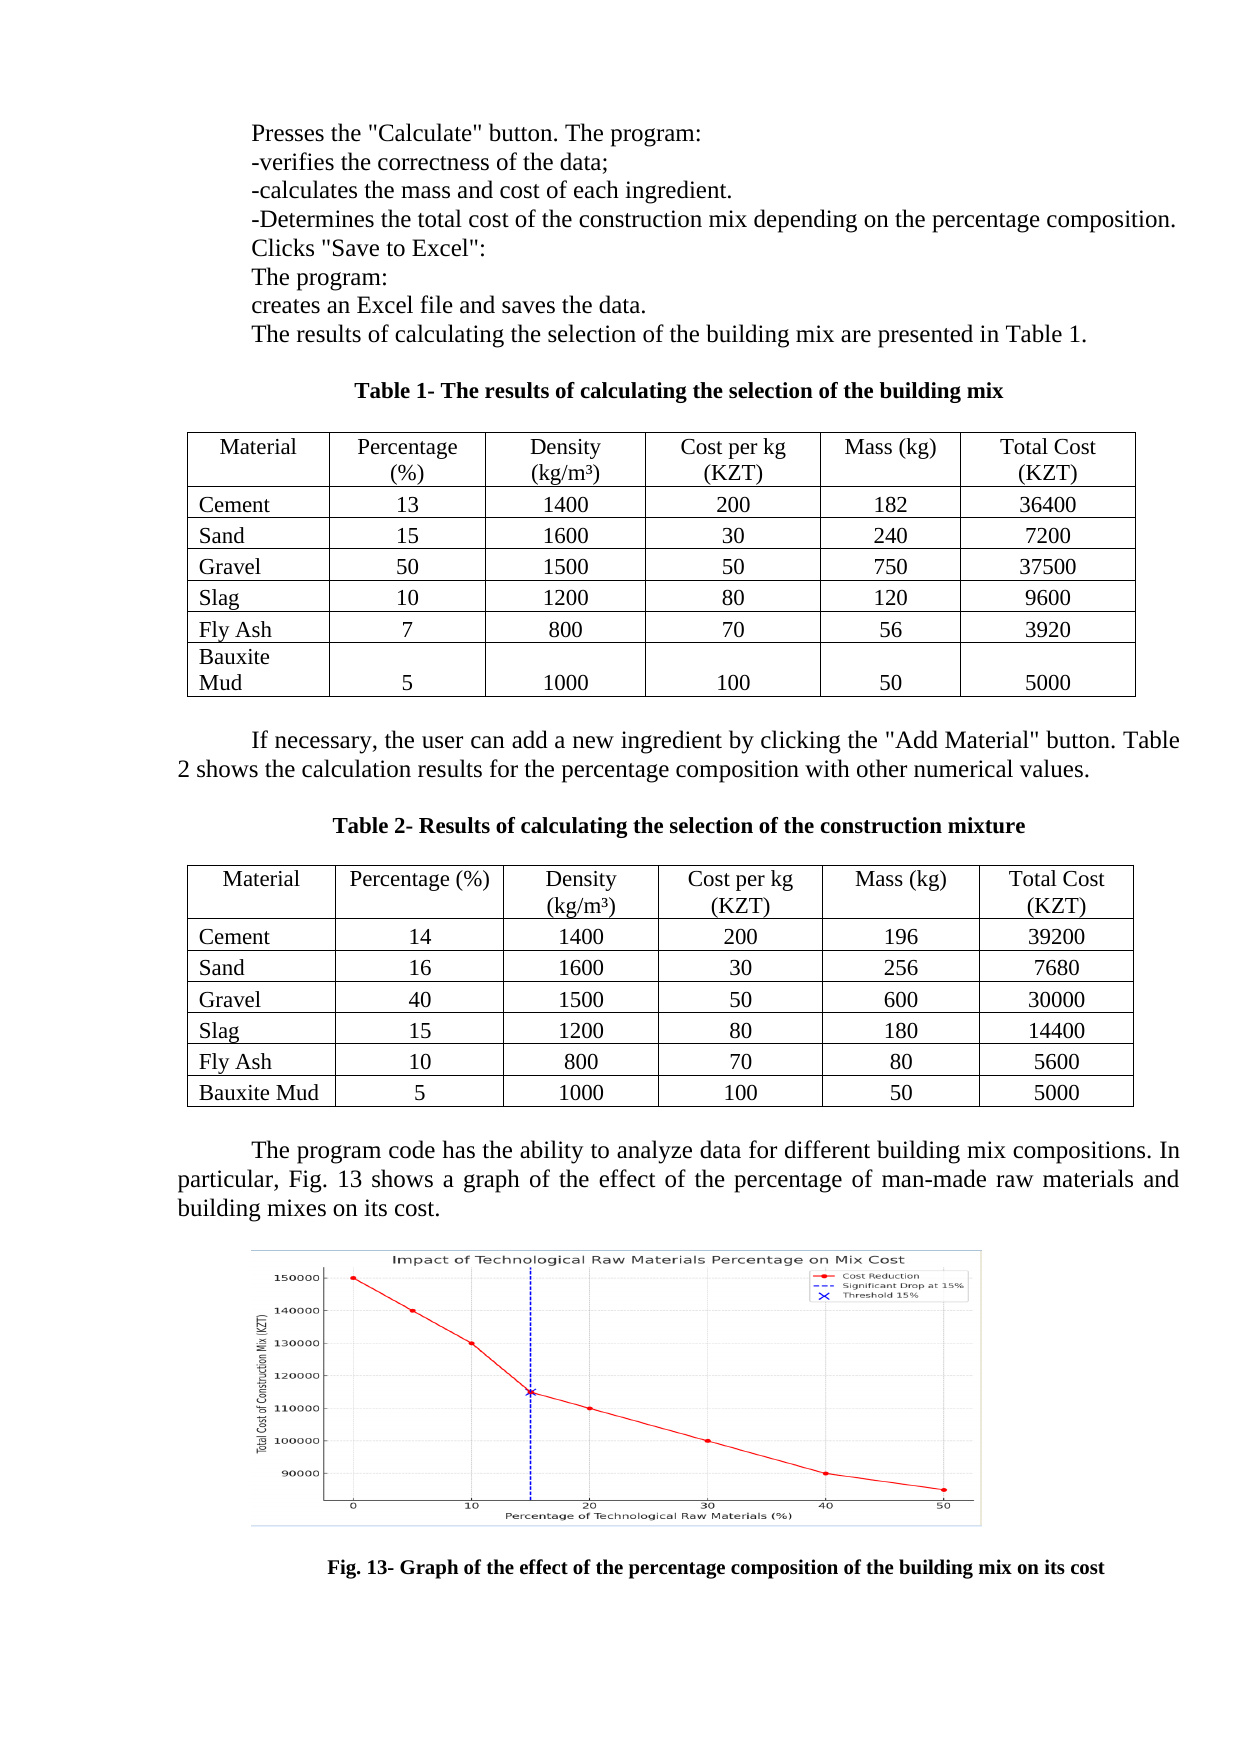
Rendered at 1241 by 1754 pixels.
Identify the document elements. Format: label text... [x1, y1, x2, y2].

table_cell 7200 [961, 518, 1135, 548]
table_cell 196 [823, 919, 979, 949]
table_cell 56 [821, 612, 960, 642]
table_cell 1000 [486, 643, 645, 696]
table_header Material [188, 866, 335, 918]
table_header Percentage (%) [336, 866, 503, 918]
text The program code has the ability to analyze data for different building mix compositions. In particular, Fig. 13 shows a graph of the effect of the percentage of man-made raw materials and building mixes on its cost. [177, 1136, 1181, 1222]
table_cell Cement [188, 919, 335, 949]
table_cell 1400 [504, 919, 658, 949]
table_cell 5 [336, 1076, 503, 1106]
table_cell 5 [330, 643, 485, 696]
table_header Mass (kg) [823, 866, 979, 918]
table_cell 5000 [961, 643, 1135, 696]
table_cell 100 [646, 643, 820, 696]
text Table 1- The results of calculating the selection of the building mix [177, 377, 1181, 403]
table_cell 800 [486, 612, 645, 642]
table_cell Slag [188, 1013, 335, 1043]
table_cell 30 [659, 951, 822, 981]
table_header Total Cost (KZT) [980, 866, 1133, 918]
table_cell 800 [504, 1044, 658, 1074]
table_cell 200 [659, 919, 822, 949]
table_cell 15 [336, 1013, 503, 1043]
text -verifies the correctness of the data; [177, 147, 1181, 176]
table_cell 1500 [504, 982, 658, 1012]
table_cell 1600 [486, 518, 645, 548]
table_cell 240 [821, 518, 960, 548]
table_cell 100 [659, 1076, 822, 1106]
table_cell Gravel [188, 549, 329, 579]
table_cell 256 [823, 951, 979, 981]
text -calculates the mass and cost of each ingredient. [177, 176, 1181, 204]
table_cell 13 [330, 487, 485, 517]
table_header Cost per kg (KZT) [646, 433, 820, 486]
table_cell 37500 [961, 549, 1135, 579]
table_cell 10 [330, 581, 485, 611]
table_cell Sand [188, 518, 329, 548]
table_cell 50 [821, 643, 960, 696]
text Clicks "Save to Excel": [177, 233, 1181, 262]
table_cell 1200 [486, 581, 645, 611]
text Presses the "Calculate" button. The program: [177, 118, 1181, 147]
text The program: [177, 262, 1181, 291]
table_cell 1500 [486, 549, 645, 579]
text creates an Excel file and saves the data. [177, 291, 1181, 319]
table_cell Bauxite Mud [188, 643, 329, 696]
table_cell 750 [821, 549, 960, 579]
text The results of calculating the selection of the building mix are presented in Table 1. [177, 319, 1181, 348]
table_cell 80 [659, 1013, 822, 1043]
table_cell 30 [646, 518, 820, 548]
table_cell 1600 [504, 951, 658, 981]
table_header Mass (kg) [821, 433, 960, 486]
table_cell Fly Ash [188, 1044, 335, 1074]
table_cell 40 [336, 982, 503, 1012]
table_cell 200 [646, 487, 820, 517]
table_cell 182 [821, 487, 960, 517]
table_cell 15 [330, 518, 485, 548]
table_cell 10 [336, 1044, 503, 1074]
table_header Total Cost (KZT) [961, 433, 1135, 486]
table_header Material [188, 433, 329, 486]
text Fig. 13- Graph of the effect of the percentage composition of the building mix on its cost [177, 1555, 1181, 1579]
table_cell 600 [823, 982, 979, 1012]
table_cell 5600 [980, 1044, 1133, 1074]
table_cell Slag [188, 581, 329, 611]
table_cell 7680 [980, 951, 1133, 981]
table_cell 36400 [961, 487, 1135, 517]
table_cell 1400 [486, 487, 645, 517]
table_cell Cement [188, 487, 329, 517]
table_header Cost per kg (KZT) [659, 866, 822, 918]
table_cell 30000 [980, 982, 1133, 1012]
table_cell 9600 [961, 581, 1135, 611]
text If necessary, the user can add a new ingredient by clicking the "Add Material" button. Table 2 shows the calculation results for the percentage composition with other numerical values. [177, 726, 1181, 783]
table_cell Sand [188, 951, 335, 981]
table_cell 14 [336, 919, 503, 949]
table_cell 120 [821, 581, 960, 611]
table_cell Gravel [188, 982, 335, 1012]
table_cell Bauxite Mud [188, 1076, 335, 1106]
table_cell 7 [330, 612, 485, 642]
table_cell 50 [823, 1076, 979, 1106]
picture [251, 1250, 982, 1527]
table_cell Fly Ash [188, 612, 329, 642]
table_cell 70 [659, 1044, 822, 1074]
table_header Density (kg/m³) [504, 866, 658, 918]
table_cell 3920 [961, 612, 1135, 642]
table_cell 39200 [980, 919, 1133, 949]
text Table 2- Results of calculating the selection of the construction mixture [177, 812, 1181, 838]
table_cell 5000 [980, 1076, 1133, 1106]
table_cell 14400 [980, 1013, 1133, 1043]
table_header Density (kg/m³) [486, 433, 645, 486]
table_cell 16 [336, 951, 503, 981]
table_cell 180 [823, 1013, 979, 1043]
table_header Percentage (%) [330, 433, 485, 486]
table_cell 1000 [504, 1076, 658, 1106]
text -Determines the total cost of the construction mix depending on the percentage composition. [177, 204, 1181, 233]
table_cell 50 [330, 549, 485, 579]
table_cell 80 [823, 1044, 979, 1074]
table_cell 50 [646, 549, 820, 579]
table_cell 70 [646, 612, 820, 642]
table_cell 50 [659, 982, 822, 1012]
table_cell 1200 [504, 1013, 658, 1043]
table_cell 80 [646, 581, 820, 611]
